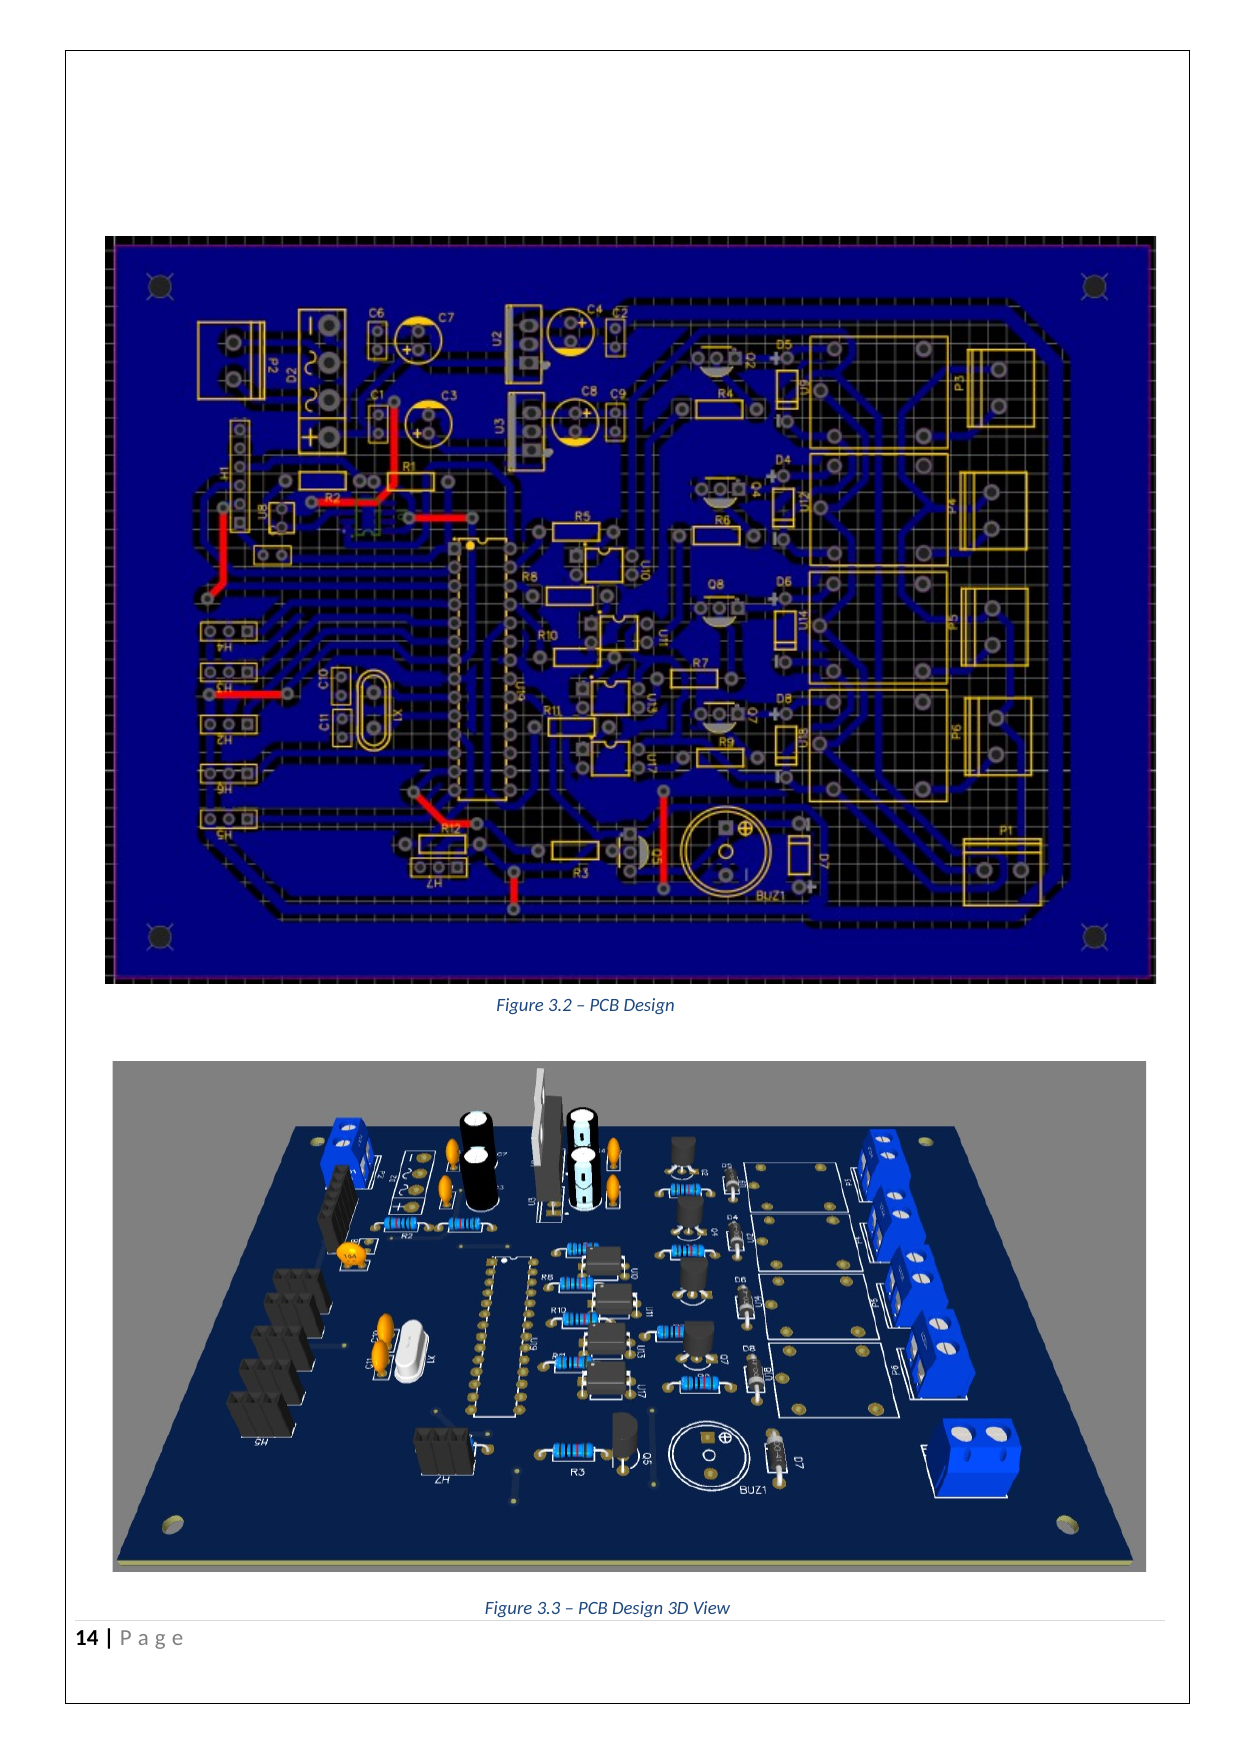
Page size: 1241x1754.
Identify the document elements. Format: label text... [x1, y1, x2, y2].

text Figure 3.3 – PCB Design 3D View [75, 1597, 1165, 1619]
picture [105, 236, 1157, 984]
picture [112, 1061, 1147, 1572]
